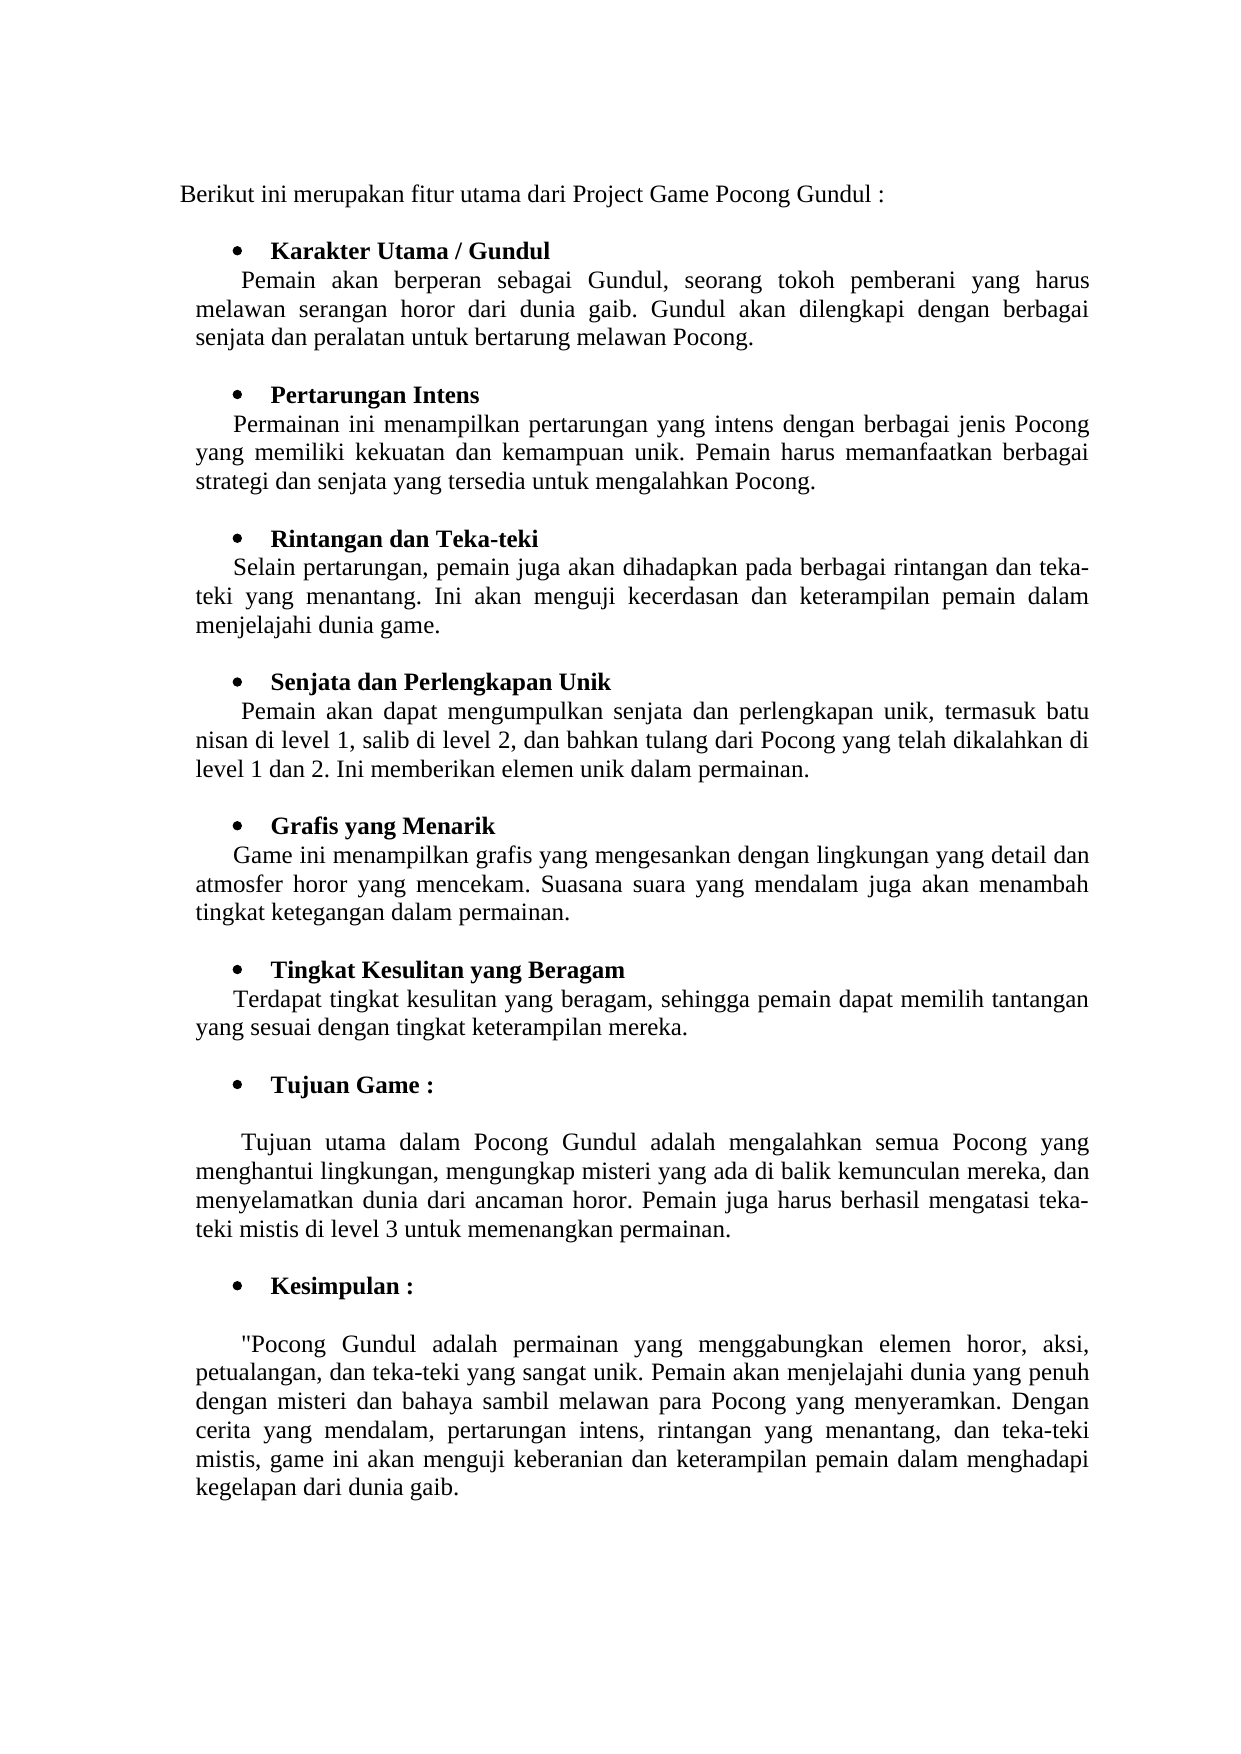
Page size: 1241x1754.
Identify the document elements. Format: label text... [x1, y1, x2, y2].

list Kesimpulan : [233, 1271, 1090, 1300]
list Grafis yang Menarik [233, 811, 1090, 840]
text Berikut ini merupakan fitur utama dari Project Game Pocong Gundul : [150, 179, 1090, 207]
text Pemain akan dapat mengumpulkan senjata dan perlengkapan unik, termasuk batu nisan di level 1, salib di level 2, dan bahkan tulang dari Pocong yang telah dikalahkan di level 1 dan 2. Ini memberikan elemen unik dalam permainan. [195, 696, 1090, 782]
list Tujuan Game : [233, 1070, 1090, 1099]
text Selain pertarungan, pemain juga akan dihadapkan pada berbagai rintangan dan teka-teki yang menantang. Ini akan menguji kecerdasan dan keterampilan pemain dalam menjelajahi dunia game. [195, 552, 1090, 639]
text "Pocong Gundul adalah permainan yang menggabungkan elemen horor, aksi, petualangan, dan teka-teki yang sangat unik. Pemain akan menjelajahi dunia yang penuh dengan misteri dan bahaya sambil melawan para Pocong yang menyeramkan. Dengan cerita yang mendalam, pertarungan intens, rintangan yang menantang, dan teka-teki mistis, game ini akan menguji keberanian dan keterampilan pemain dalam menghadapi kegelapan dari dunia gaib. [195, 1329, 1090, 1501]
list Rintangan dan Teka-teki [233, 524, 1090, 552]
list Tingkat Kesulitan yang Beragam [233, 955, 1090, 984]
text Permainan ini menampilkan pertarungan yang intens dengan berbagai jenis Pocong yang memiliki kekuatan dan kemampuan unik. Pemain harus memanfaatkan berbagai strategi dan senjata yang tersedia untuk mengalahkan Pocong. [195, 409, 1090, 495]
text Terdapat tingkat kesulitan yang beragam, sehingga pemain dapat memilih tantangan yang sesuai dengan tingkat keterampilan mereka. [195, 984, 1090, 1041]
list Karakter Utama / Gundul [233, 236, 1090, 265]
text Game ini menampilkan grafis yang mengesankan dengan lingkungan yang detail dan atmosfer horor yang mencekam. Suasana suara yang mendalam juga akan menambah tingkat ketegangan dalam permainan. [195, 840, 1090, 926]
list Pertarungan Intens [233, 380, 1090, 409]
text Tujuan utama dalam Pocong Gundul adalah mengalahkan semua Pocong yang menghantui lingkungan, mengungkap misteri yang ada di balik kemunculan mereka, dan menyelamatkan dunia dari ancaman horor. Pemain juga harus berhasil mengatasi teka-teki mistis di level 3 untuk memenangkan permainan. [195, 1127, 1090, 1242]
text Pemain akan berperan sebagai Gundul, seorang tokoh pemberani yang harus melawan serangan horor dari dunia gaib. Gundul akan dilengkapi dengan berbagai senjata dan peralatan untuk bertarung melawan Pocong. [195, 265, 1090, 351]
list Senjata dan Perlengkapan Unik [233, 667, 1090, 696]
